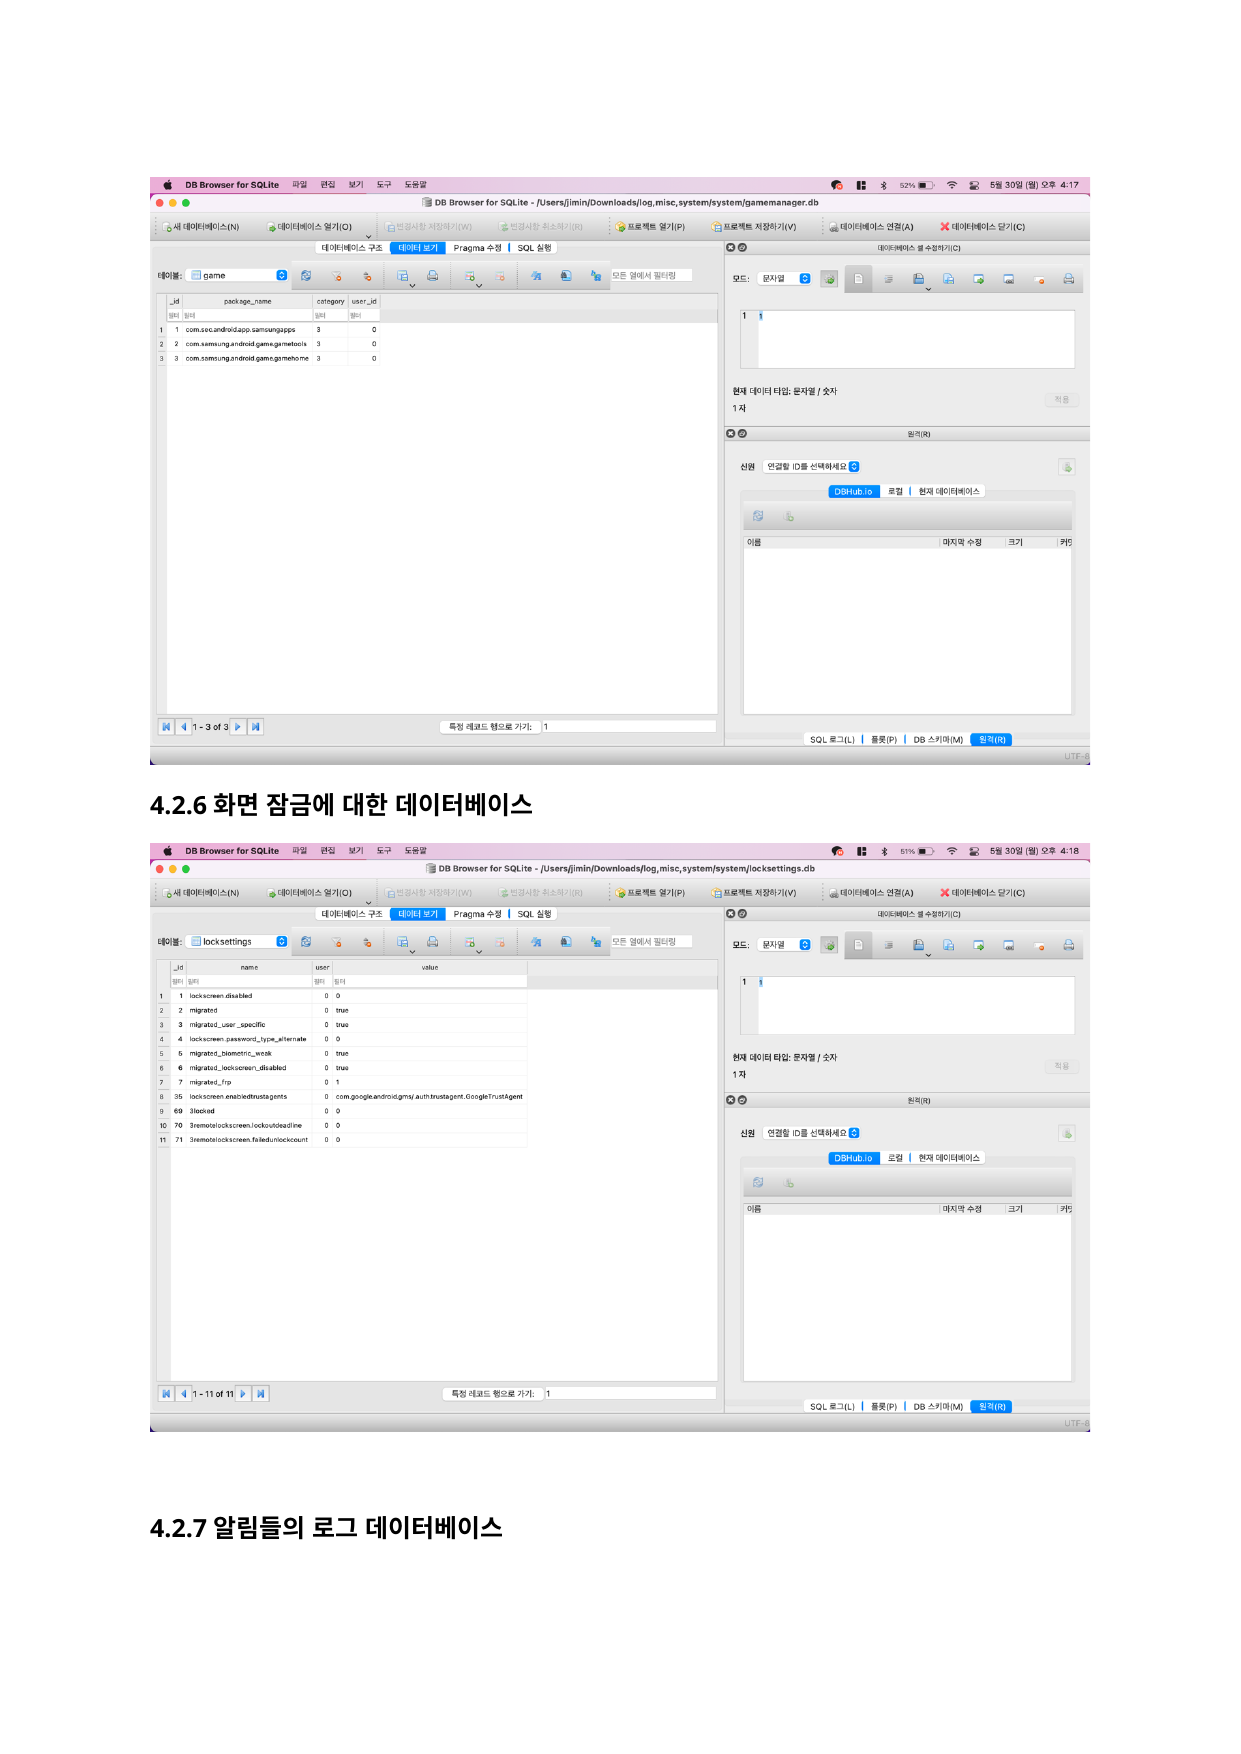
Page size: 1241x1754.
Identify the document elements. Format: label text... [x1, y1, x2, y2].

picture [150, 843, 1091, 1432]
list 4.2.6 화면 잠금에 대한 데이터베이스 [150, 786, 1090, 822]
list 4.2.7 알림들의 로그 데이터베이스 [150, 1508, 1090, 1544]
picture [150, 177, 1091, 765]
